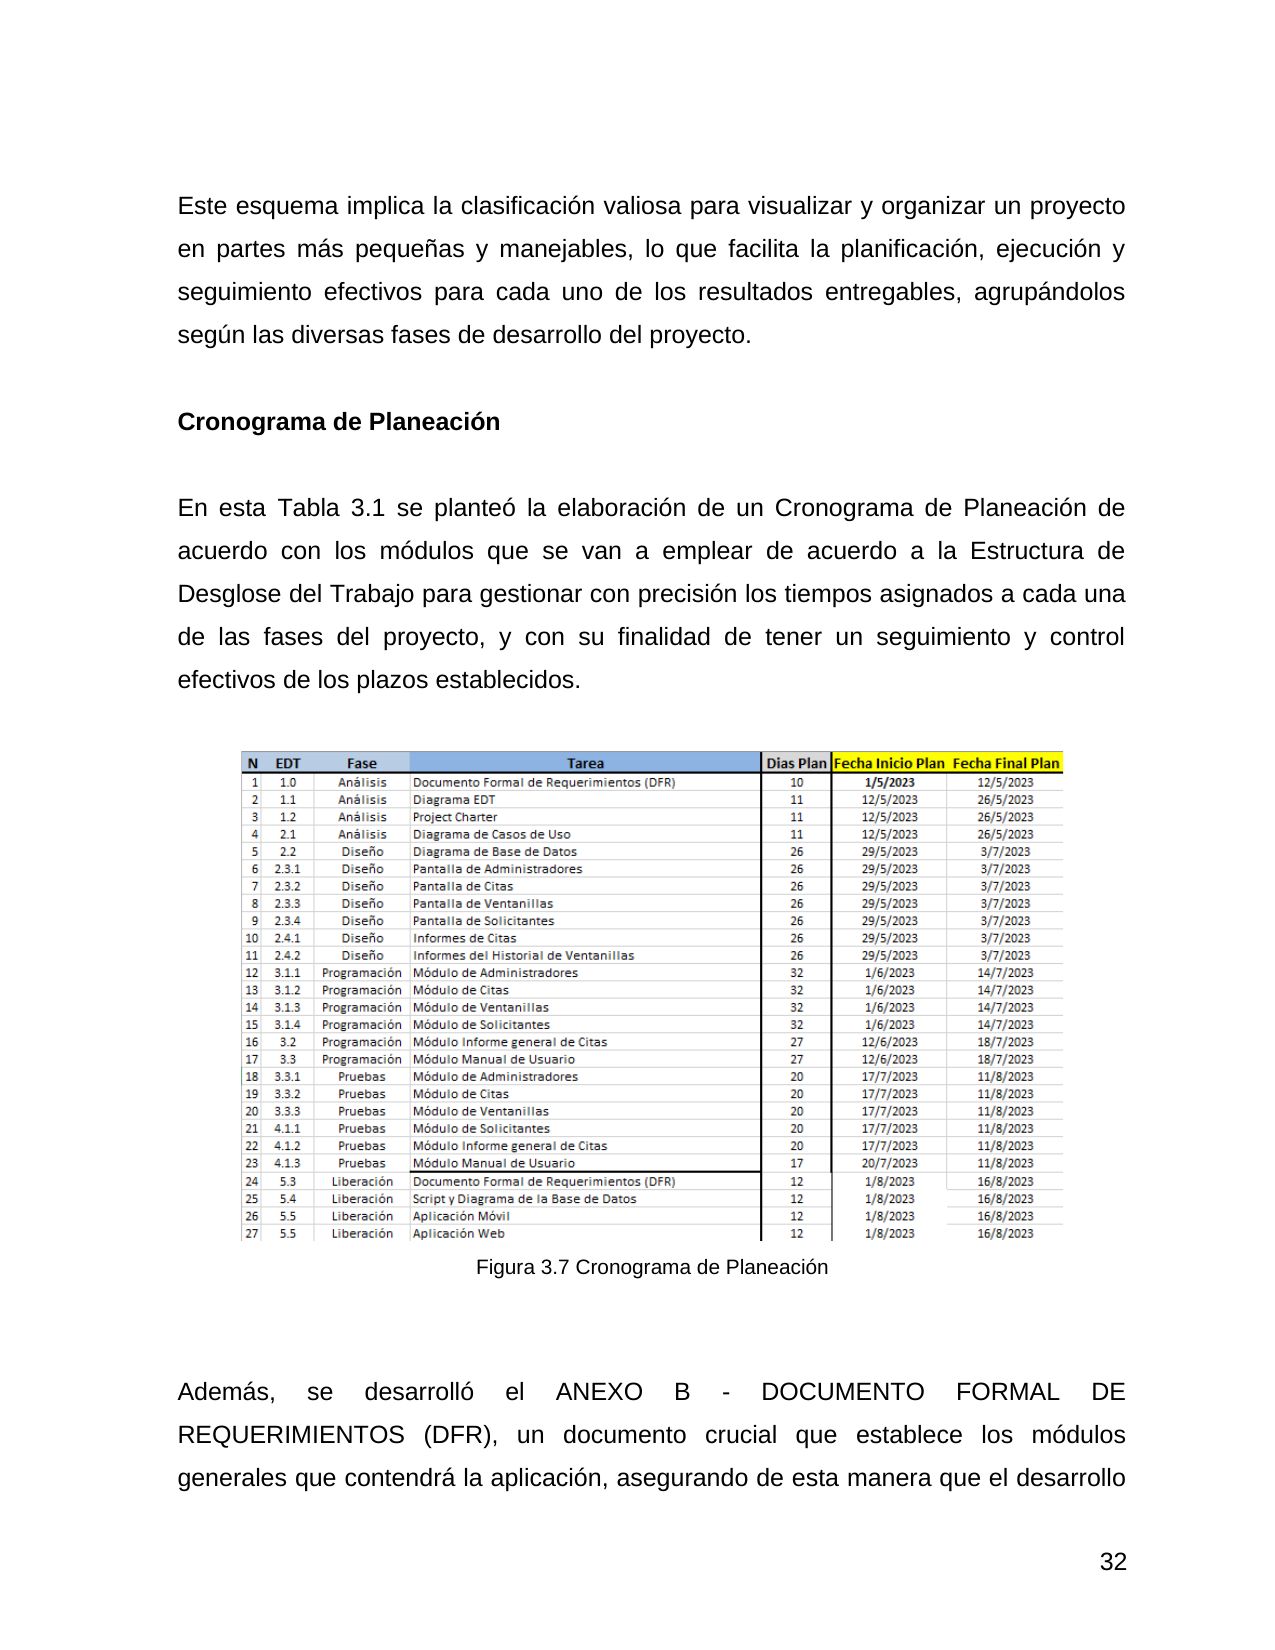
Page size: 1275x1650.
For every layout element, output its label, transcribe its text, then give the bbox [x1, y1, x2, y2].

text Cronograma de Planeación [177, 406, 1127, 435]
text En esta Tabla 3.1 se planteó la elaboración de un Cronograma de Planeación de acuerdo con los módulos que se van a emplear de acuerdo a la Estructura de Desglose del Trabajo para gestionar con precisión los tiempos asignados a cada una de las fases del proyecto, y con su finalidad de tener un seguimiento y control efectivos de los plazos establecidos. [177, 493, 1127, 694]
text Este esquema implica la clasificación valiosa para visualizar y organizar un proyecto en partes más pequeñas y manejables, lo que facilita la planificación, ejecución y seguimiento efectivos para cada uno de los resultados entregables, agrupándolos según las diversas fases de desarrollo del proyecto. [177, 191, 1127, 349]
picture [241, 751, 1064, 1241]
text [177, 1377, 1127, 1492]
